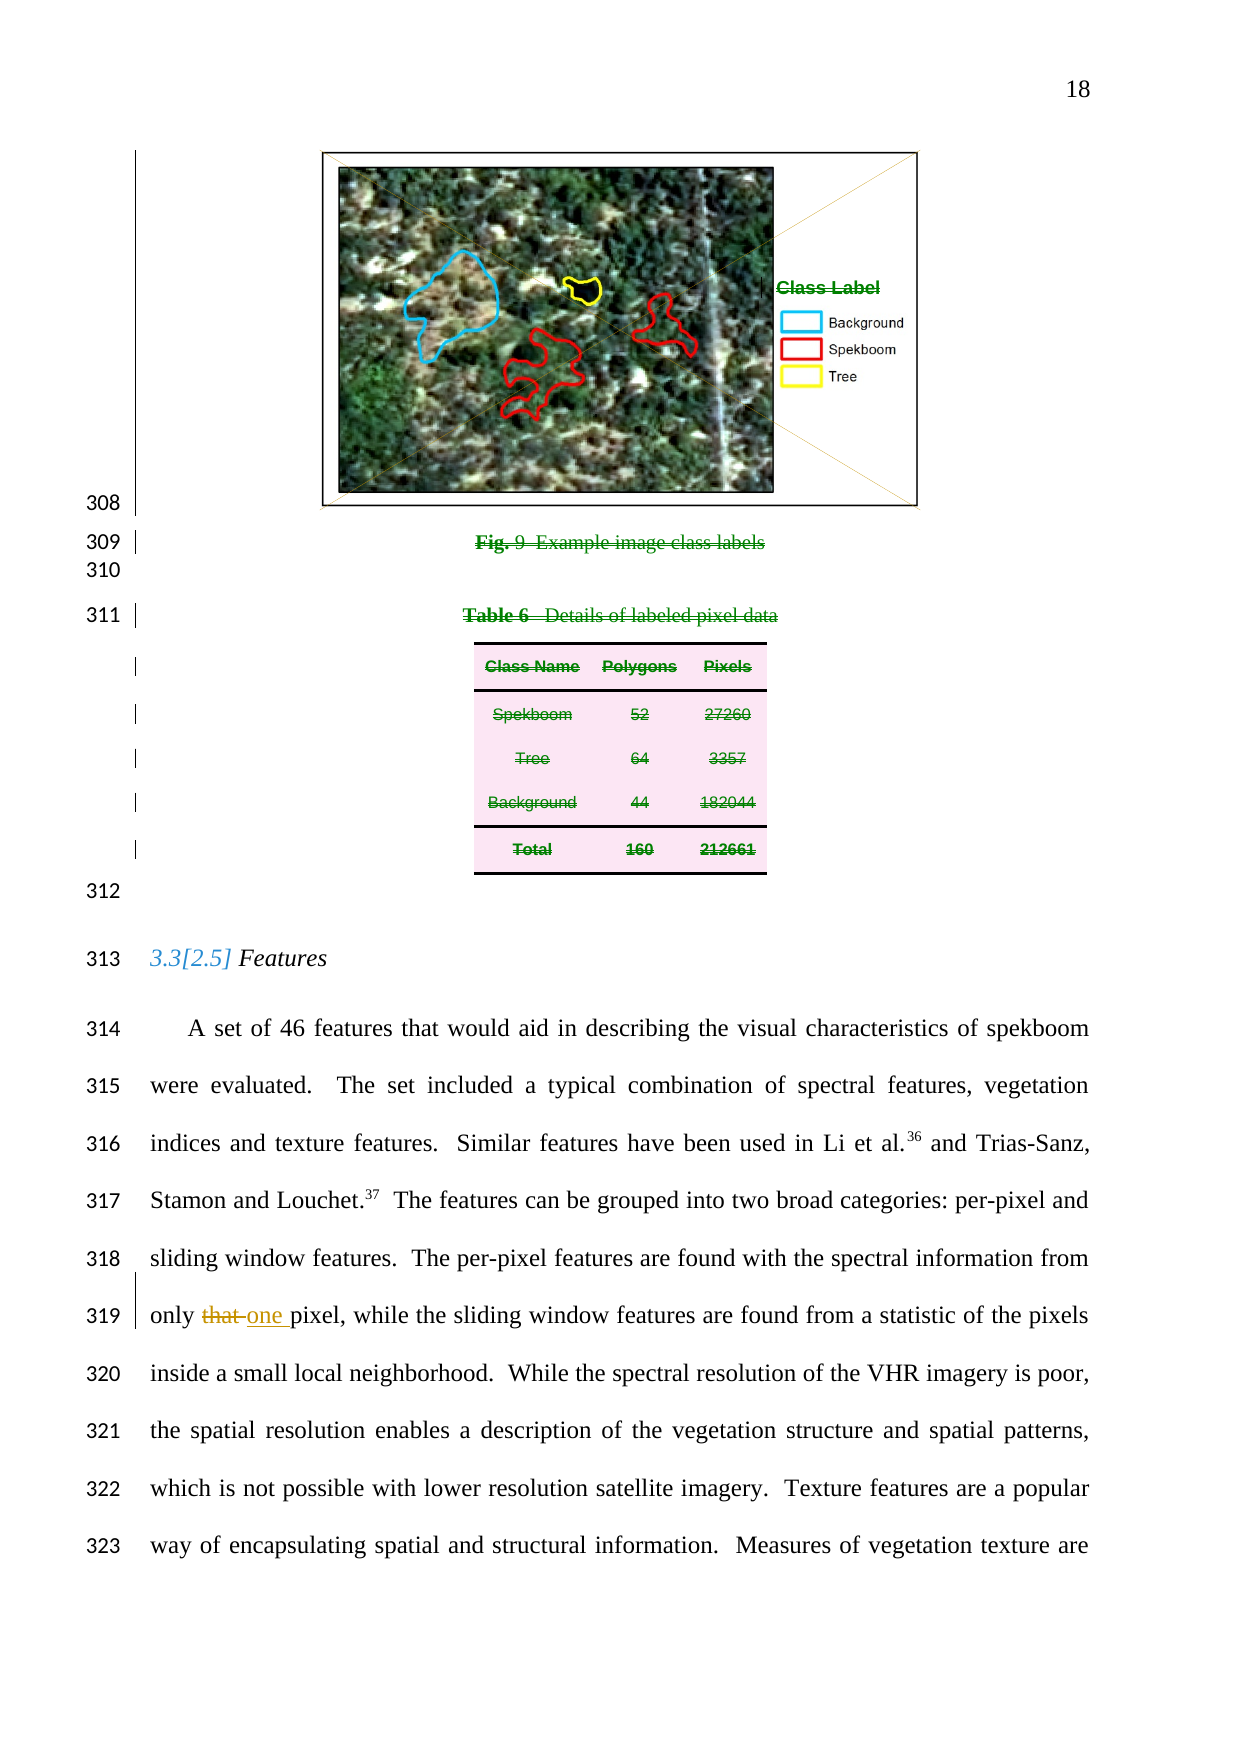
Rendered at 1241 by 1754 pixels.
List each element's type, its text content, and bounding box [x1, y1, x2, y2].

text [150, 1013, 1090, 1559]
picture [319, 151, 618, 509]
picture [321, 331, 920, 511]
picture [322, 150, 918, 329]
subtitle Features [150, 943, 1090, 972]
picture [622, 151, 921, 509]
